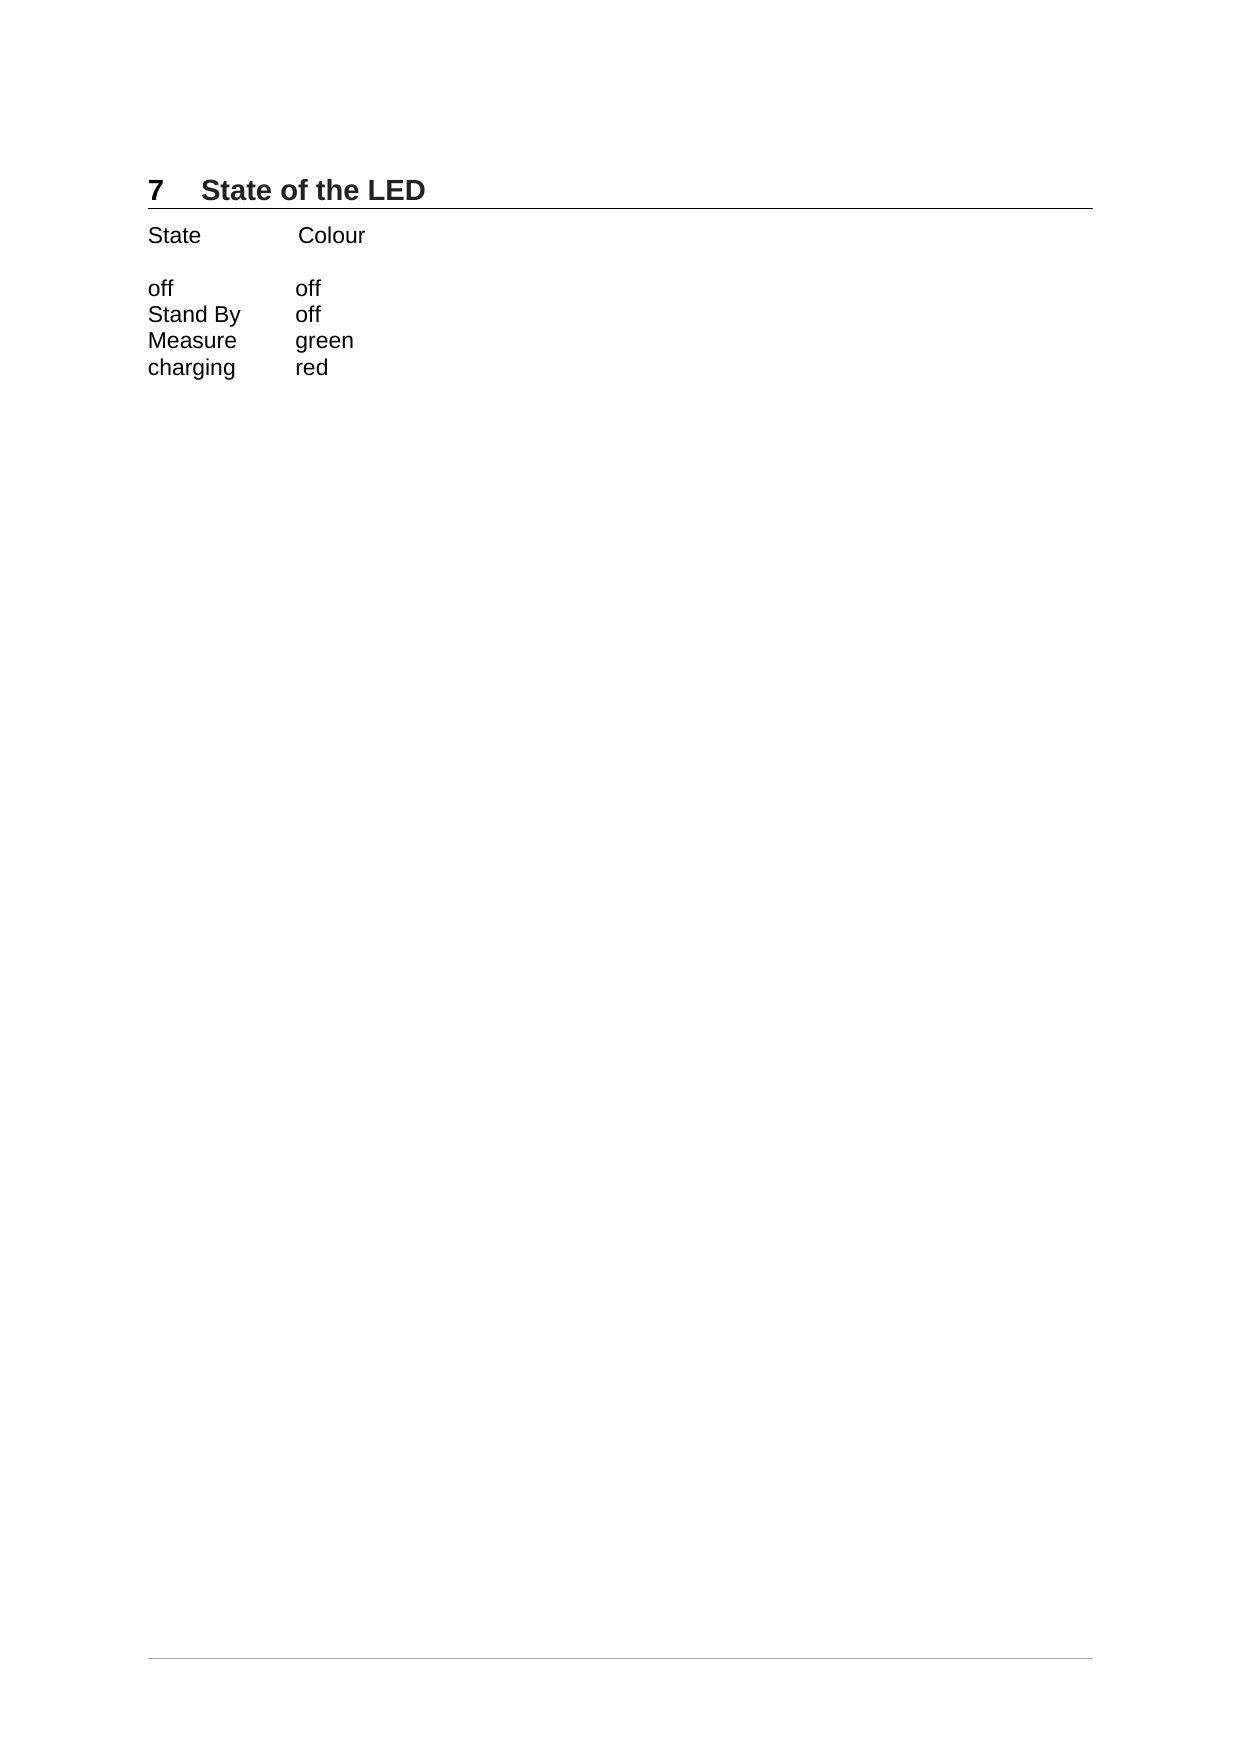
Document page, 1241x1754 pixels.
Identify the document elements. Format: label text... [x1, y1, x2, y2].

text Stand By off [148, 301, 1093, 327]
text Measure green [148, 327, 1093, 353]
text off off [148, 274, 1093, 301]
text State Colour [148, 222, 1093, 248]
text charging red [148, 353, 1093, 380]
text State of the LED [148, 173, 1093, 208]
